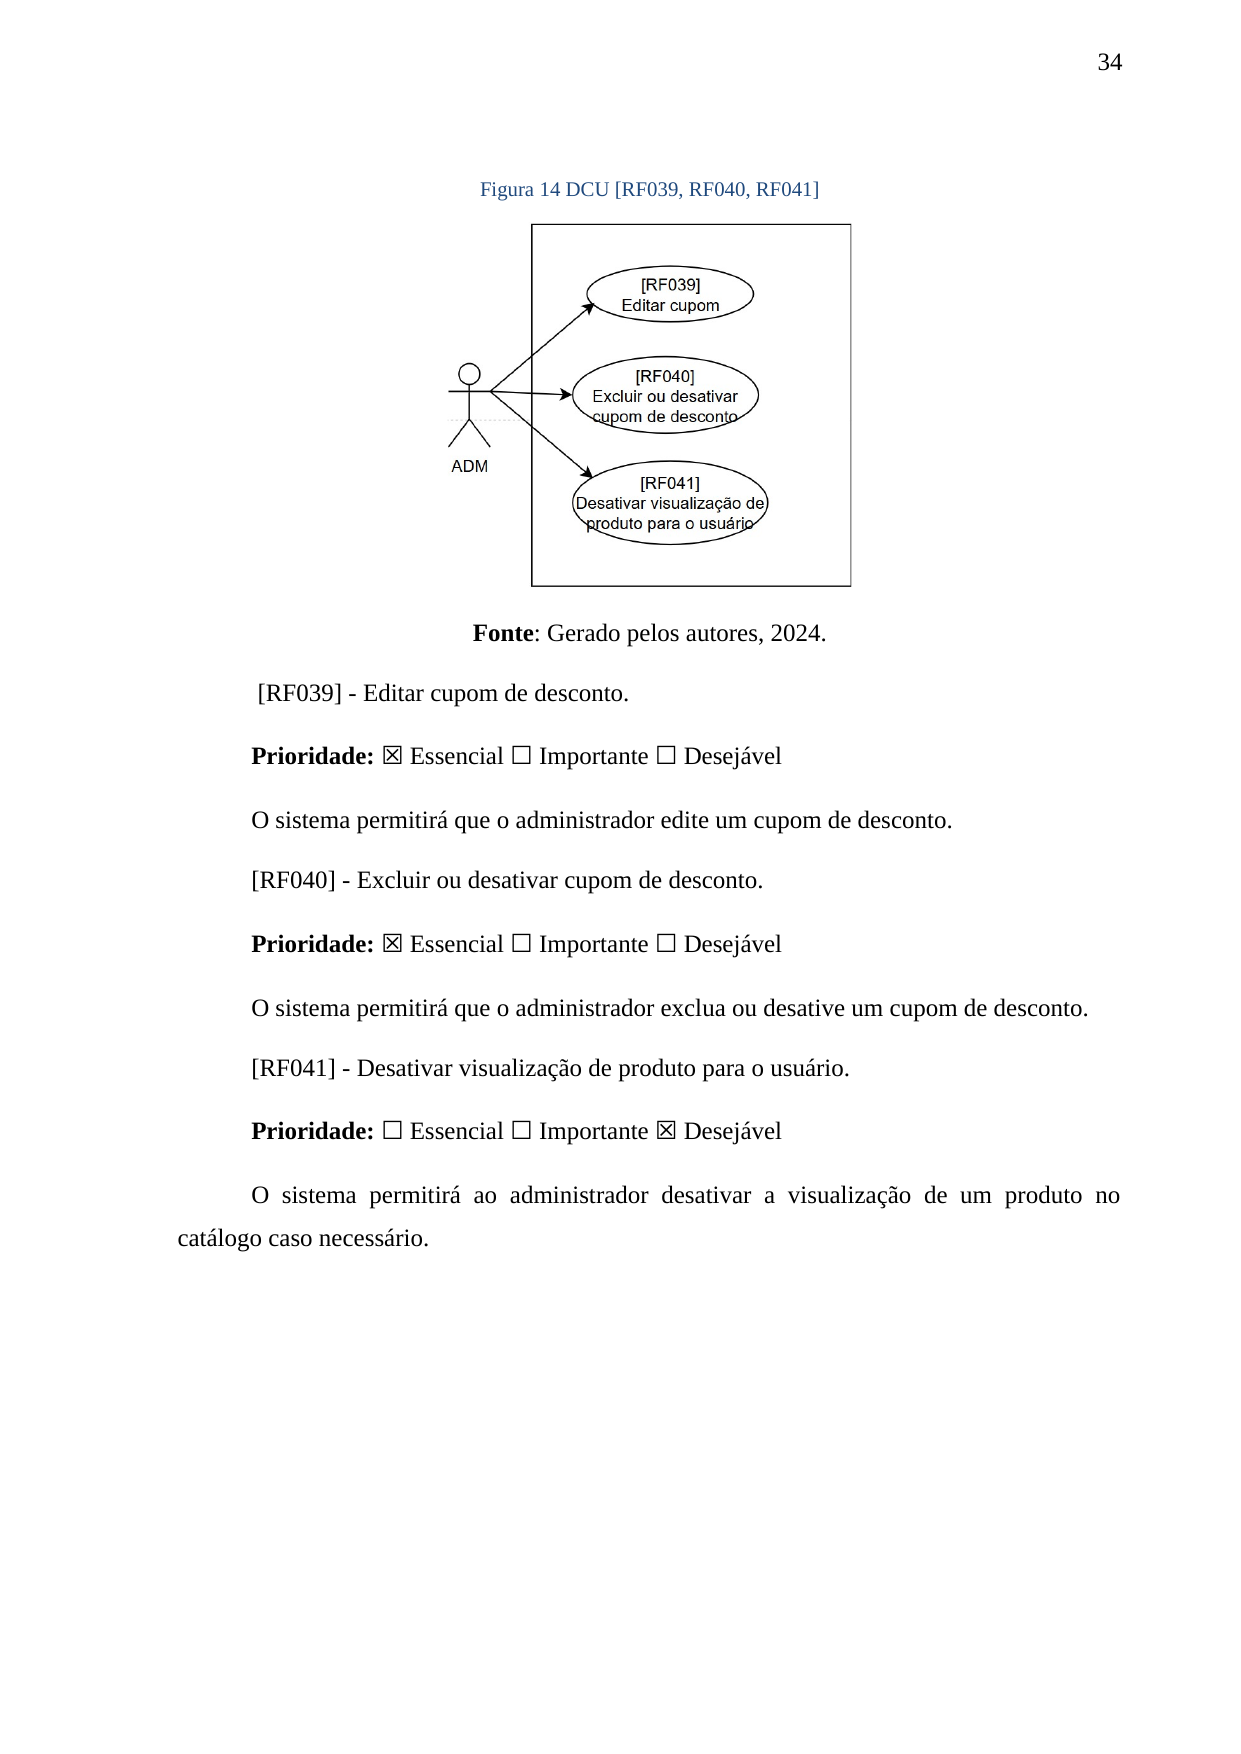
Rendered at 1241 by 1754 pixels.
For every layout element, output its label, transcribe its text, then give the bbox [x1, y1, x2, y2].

text Prioridade: ☒ Essencial ☐ Importante ☐ Desejável [177, 738, 1122, 772]
text O sistema permitirá que o administrador exclua ou desative um cupom de desconto. [177, 993, 1122, 1022]
text [RF039] - Editar cupom de desconto. [177, 678, 1122, 707]
text Figura 14 DCU [RF039, RF040, RF041] [177, 177, 1122, 201]
text [RF040] - Excluir ou desativar cupom de desconto. [177, 865, 1122, 894]
text O sistema permitirá ao administrador desativar a visualização de um produto no catálogo caso necessário. [177, 1180, 1122, 1252]
text Prioridade: ☐ Essencial ☐ Importante ☒ Desejável [177, 1112, 1122, 1147]
text Prioridade: ☒ Essencial ☐ Importante ☐ Desejável [177, 925, 1122, 959]
text Fonte: Gerado pelos autores, 2024. [177, 618, 1122, 647]
text O sistema permitirá que o administrador edite um cupom de desconto. [177, 806, 1122, 834]
picture [447, 222, 852, 588]
text [RF041] - Desativar visualização de produto para o usuário. [177, 1053, 1122, 1081]
